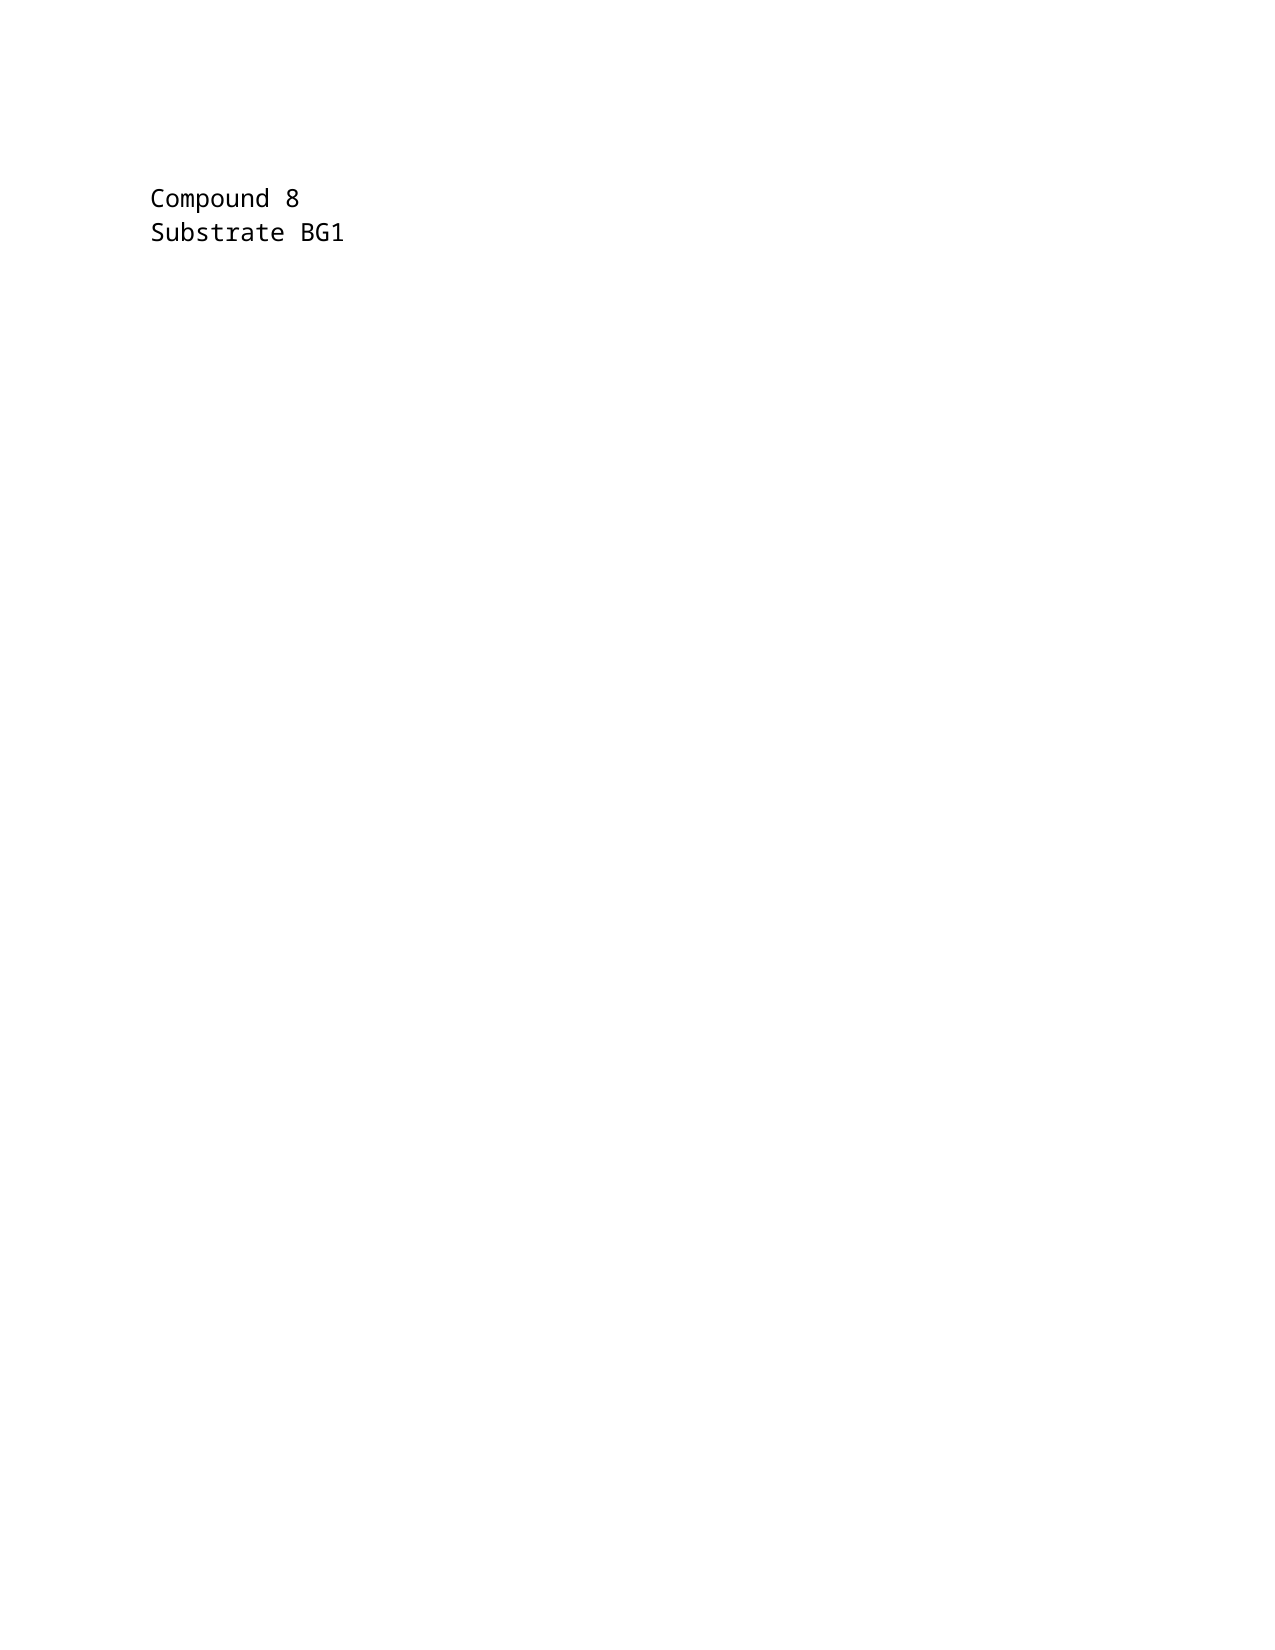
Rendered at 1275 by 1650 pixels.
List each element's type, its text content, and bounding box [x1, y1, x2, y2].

text Compound 8 Substrate BG1 [150, 180, 1125, 282]
